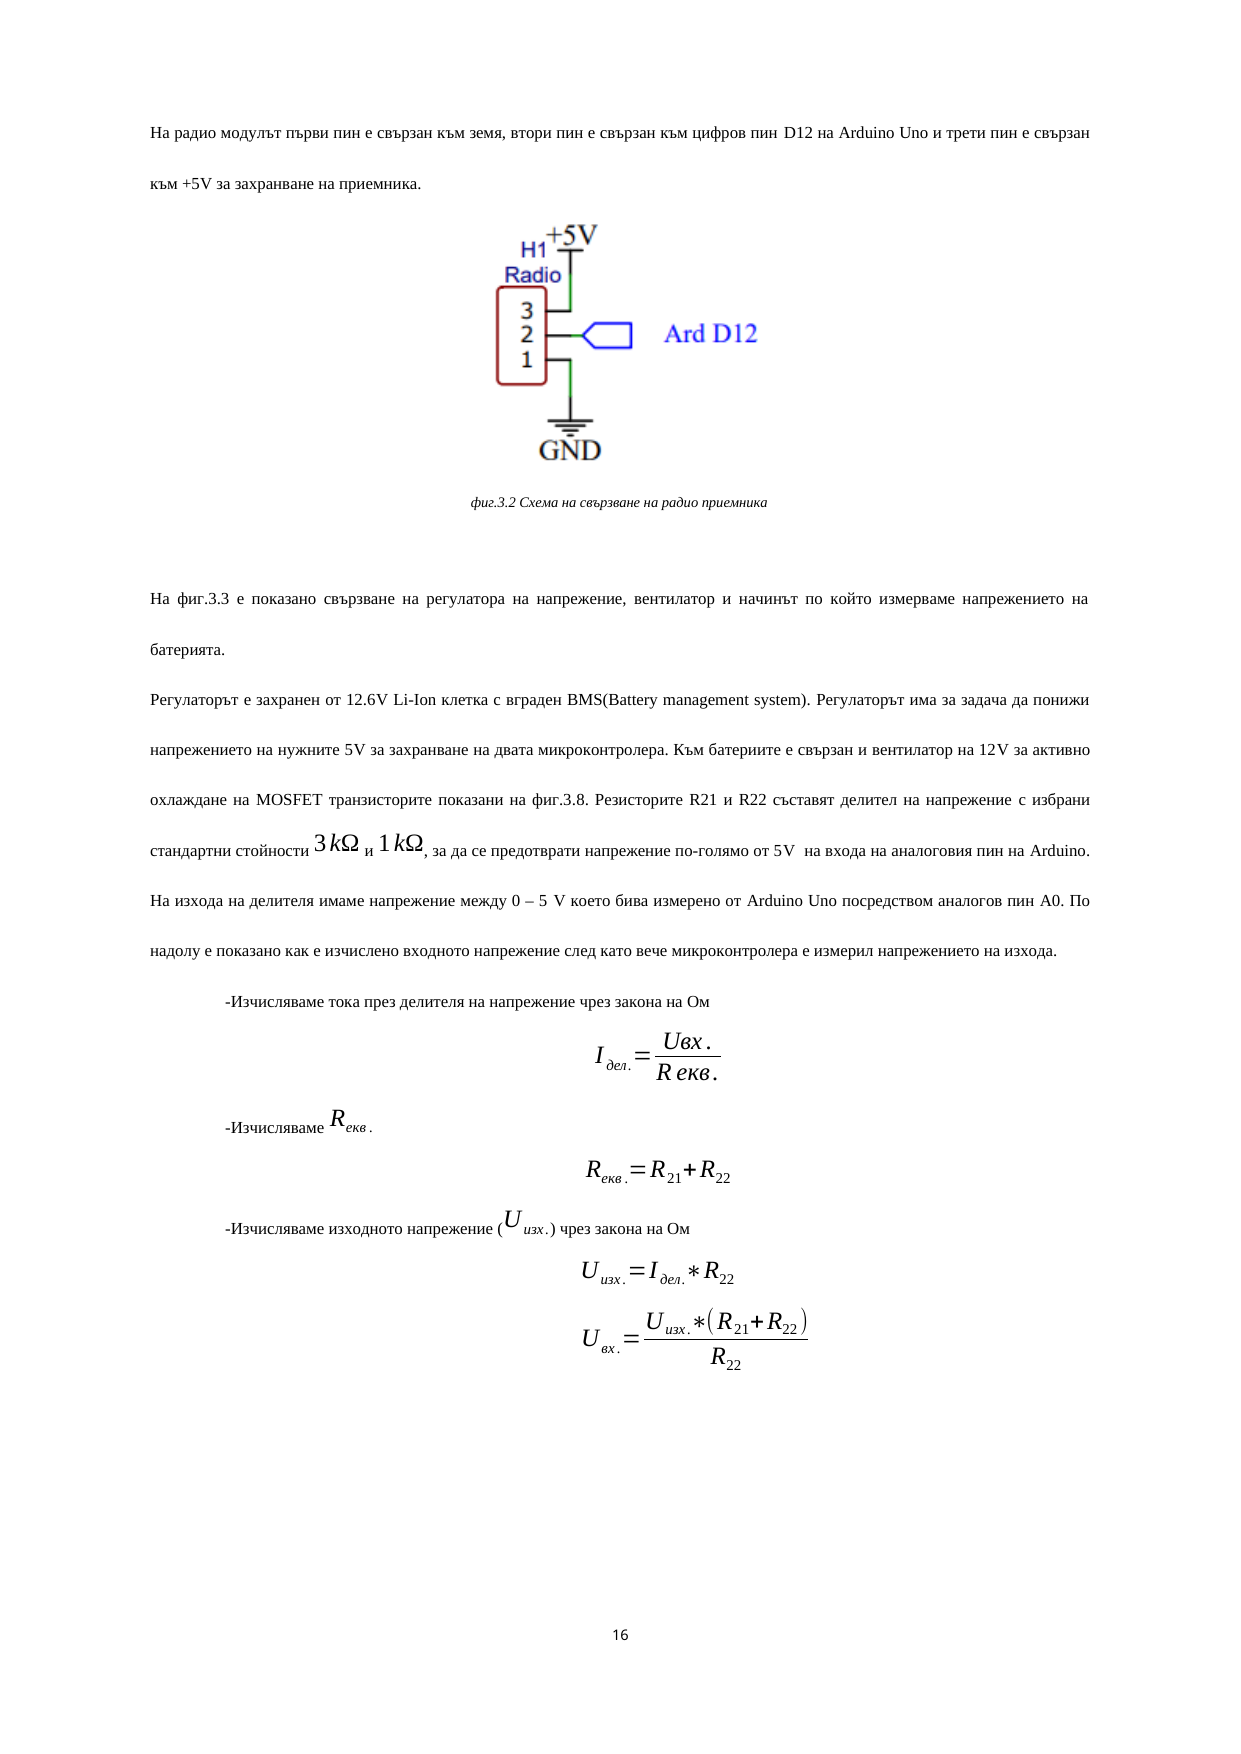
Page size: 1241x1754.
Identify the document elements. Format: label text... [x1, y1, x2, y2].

text На фиг.3.3 е показано свързване на регулатора на напрежение, вентилатор и начинът по който измерваме напрежението на батерията. [150, 575, 1090, 659]
text -Изчисляваме тока през делителя на напрежение чрез закона на Ом [150, 977, 1090, 1011]
text На радио модулът първи пин е свързан към земя, втори пин е свързан към цифров пин D12 на Arduino Uno и трети пин е свързан към +5V за захранване на приемника. [150, 109, 1090, 193]
text фиг.3.2 Схема на свързване на радио приемника [150, 481, 1090, 510]
text Регулаторът e захранен от 12.6V Li-Ion клетка с вграден BMS(Battery management system). Регулаторът има за задача да понижи напрежението на нужните 5V за захранване на двата микроконтролера. Към батериите е свързан и вентилатор на 12V за активно охлаждане на MOSFET транзисторите показани на фиг.3.8. Резисторите R21 и R22 съставят делител на напрежение с избрани стандартни стойности и , за да се предотврати напрежение по-голямо от 5V на входа на аналоговия пин на Arduino. На изхода на делителя имаме напрежение между 0 – 5 V което бива измерено от Arduino Uno посредством аналогов пин A0. По надолу е показано как е изчислено входното напрежение след като вече микроконтролера е измерил напрежението на изхода. [150, 675, 1090, 961]
picture [468, 209, 772, 465]
text -Изчисляваме изходното напрежение () чрез закона на Ом [150, 1205, 1090, 1238]
text -Изчисляваме [150, 1103, 1090, 1137]
